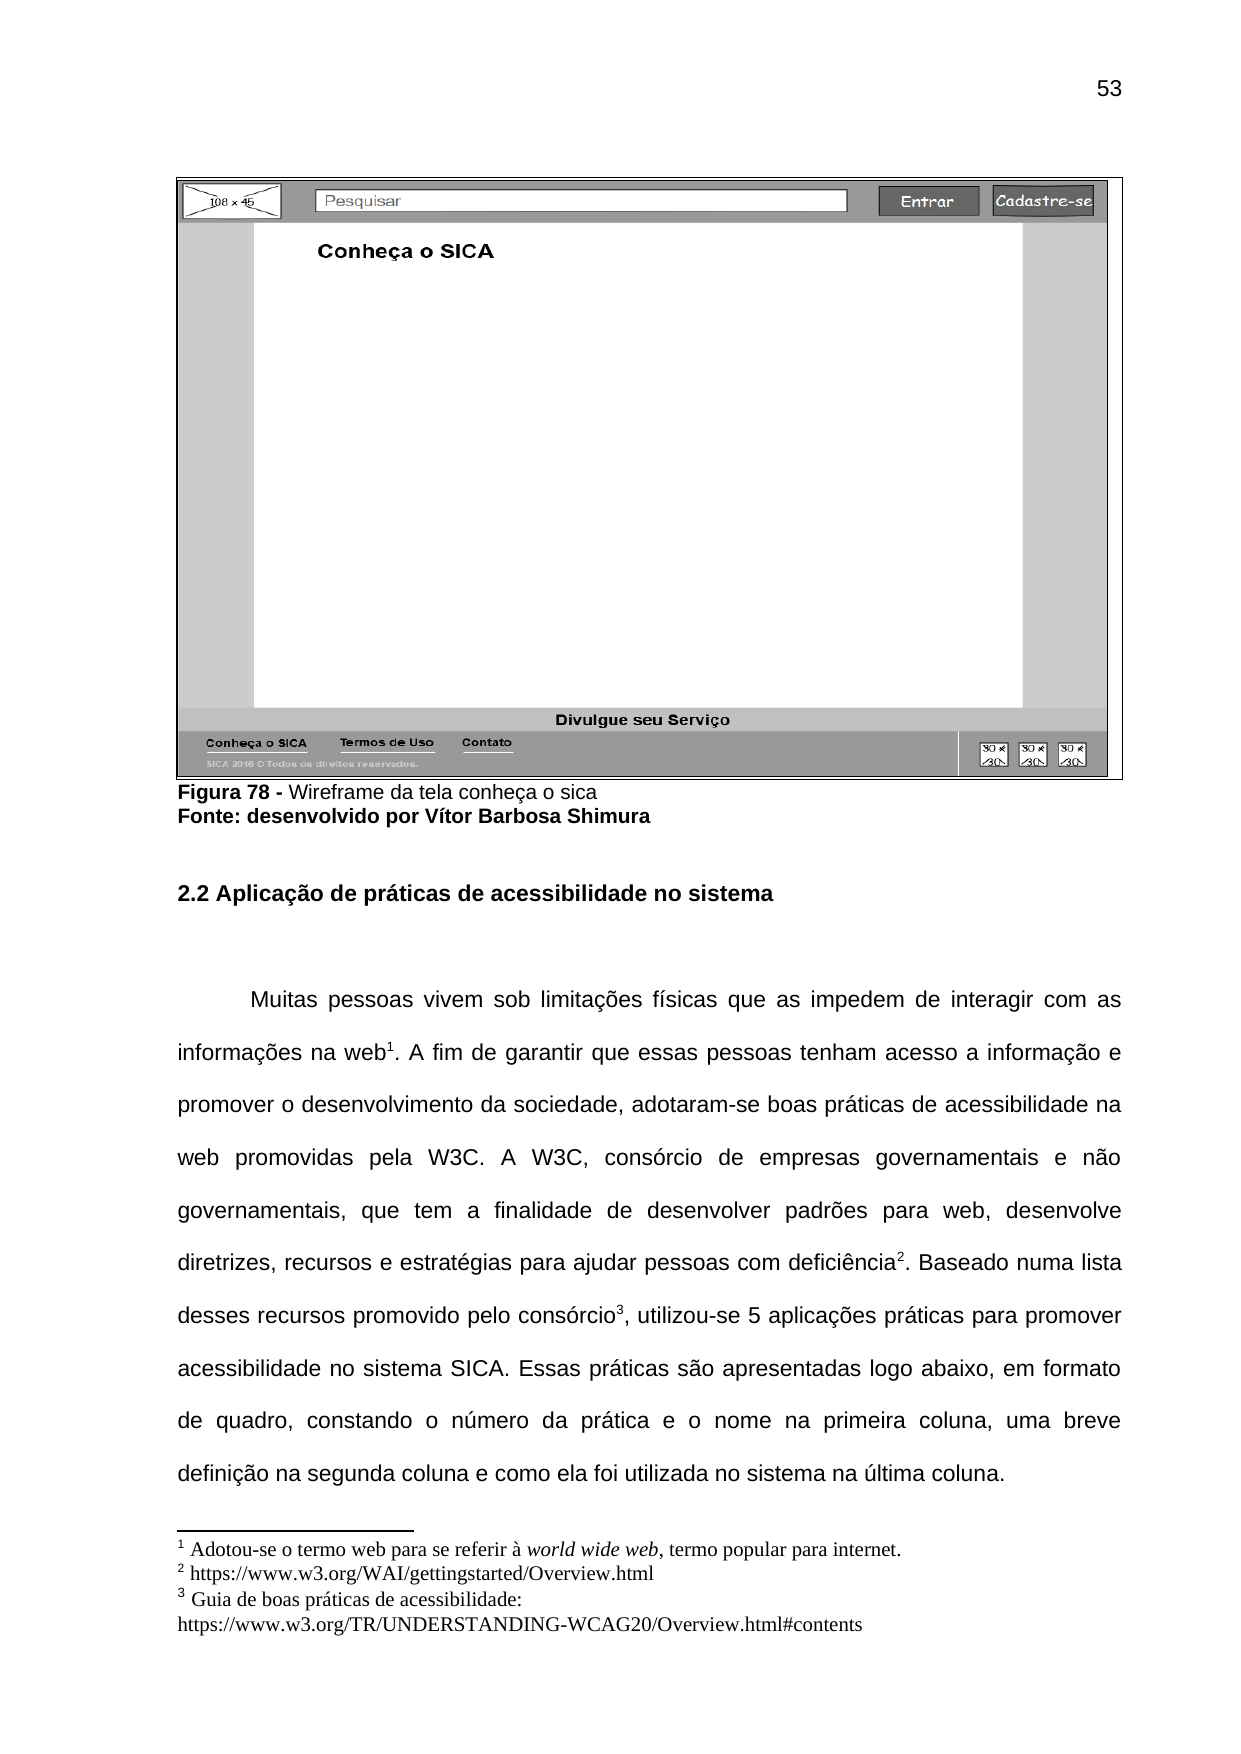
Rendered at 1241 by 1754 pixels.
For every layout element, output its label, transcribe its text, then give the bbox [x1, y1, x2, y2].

picture [178, 181, 1107, 776]
text 2.2 Aplicação de práticas de acessibilidade no sistema [177, 880, 1122, 907]
text Muitas pessoas vivem sob limitações físicas que as impedem de interagir com as informações na web. A fim de garantir que essas pessoas tenham acesso a informação e promover o desenvolvimento da sociedade, adotaram-se boas práticas de acessibilidade na web promovidas pela W3C. A W3C, consórcio de empresas governamentais e não governamentais, que tem a finalidade de desenvolver padrões para web, desenvolve diretrizes, recursos e estratégias para ajudar pessoas com deficiência. Baseado numa lista desses recursos promovido pelo consórcio, utilizou-se 5 aplicações práticas para promover acessibilidade no sistema SICA. Essas práticas são apresentadas logo abaixo, em formato de quadro, constando o número da prática e o nome na primeira coluna, uma breve definição na segunda coluna e como ela foi utilizada no sistema na última coluna. [177, 986, 1122, 1487]
text Fonte: desenvolvido por Vítor Barbosa Shimura [177, 804, 1122, 828]
